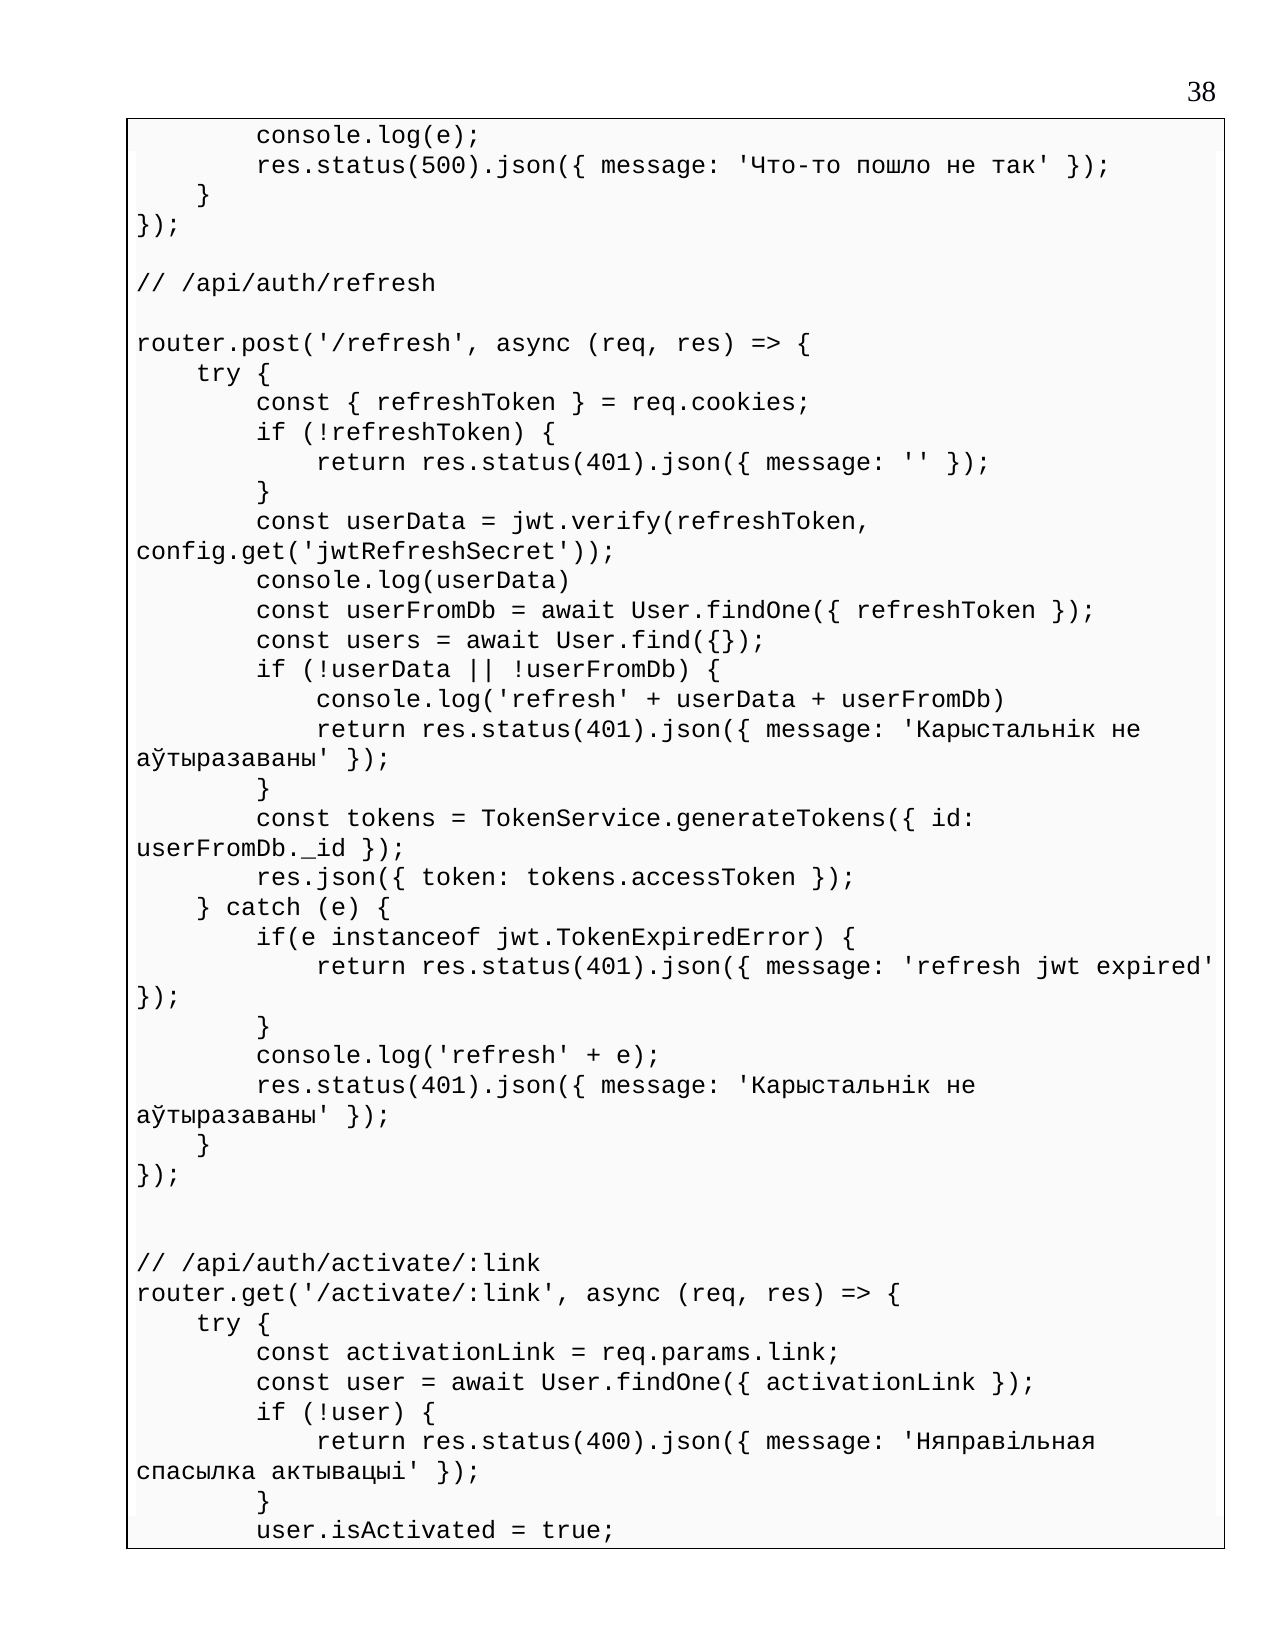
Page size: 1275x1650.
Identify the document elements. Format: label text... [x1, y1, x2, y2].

text // /api/auth/refresh [136, 270, 1216, 299]
text router.get('/activate/:link', async (req, res) => { [136, 1279, 1216, 1309]
text } [136, 477, 1216, 507]
text const tokens = TokenService.generateTokens({ id: userFromDb._id }); [136, 804, 1216, 863]
text console.log(e); [128, 119, 1224, 151]
text user.isActivated = true; [128, 1513, 1224, 1548]
text try { [136, 1309, 1216, 1338]
text } [136, 181, 1216, 210]
text if (!user) { [136, 1398, 1216, 1427]
text res.json({ token: tokens.accessToken }); [136, 863, 1216, 893]
text console.log('refresh' + e); [136, 1042, 1216, 1071]
text } [136, 1131, 1216, 1160]
text } [136, 1487, 1216, 1513]
text return res.status(400).json({ message: 'Няправiльная спасылка актывацыi' }); [136, 1427, 1216, 1487]
text } catch (e) { [136, 893, 1216, 923]
text const { refreshToken } = req.cookies; [136, 388, 1216, 418]
text }); [136, 1160, 1216, 1190]
text console.log(userData) [136, 567, 1216, 596]
text return res.status(401).json({ message: 'Карыстальнiк не аўтыразаваны' }); [136, 715, 1216, 774]
text } [136, 1012, 1216, 1042]
text if (!userData || !userFromDb) { [136, 656, 1216, 685]
text res.status(500).json({ message: 'Что-то пошло не так' }); [136, 151, 1216, 181]
text if(e instanceof jwt.TokenExpiredError) { [136, 923, 1216, 952]
text res.status(401).json({ message: 'Карыстальнiк не аўтыразаваны' }); [136, 1071, 1216, 1131]
text const activationLink = req.params.link; [136, 1338, 1216, 1368]
text if (!refreshToken) { [136, 418, 1216, 448]
text const users = await User.find({}); [136, 626, 1216, 656]
text } [136, 774, 1216, 804]
text }); [136, 210, 1216, 240]
text const userData = jwt.verify(refreshToken, config.get('jwtRefreshSecret')); [136, 507, 1216, 567]
text return res.status(401).json({ message: '' }); [136, 448, 1216, 477]
text const user = await User.findOne({ activationLink }); [136, 1368, 1216, 1398]
text console.log('refresh' + userData + userFromDb) [136, 685, 1216, 715]
text const userFromDb = await User.findOne({ refreshToken }); [136, 596, 1216, 626]
text router.post('/refresh', async (req, res) => { [136, 329, 1216, 359]
text // /api/auth/activate/:link [136, 1249, 1216, 1279]
text try { [136, 359, 1216, 388]
text return res.status(401).json({ message: 'refresh jwt expired' }); [136, 952, 1216, 1012]
